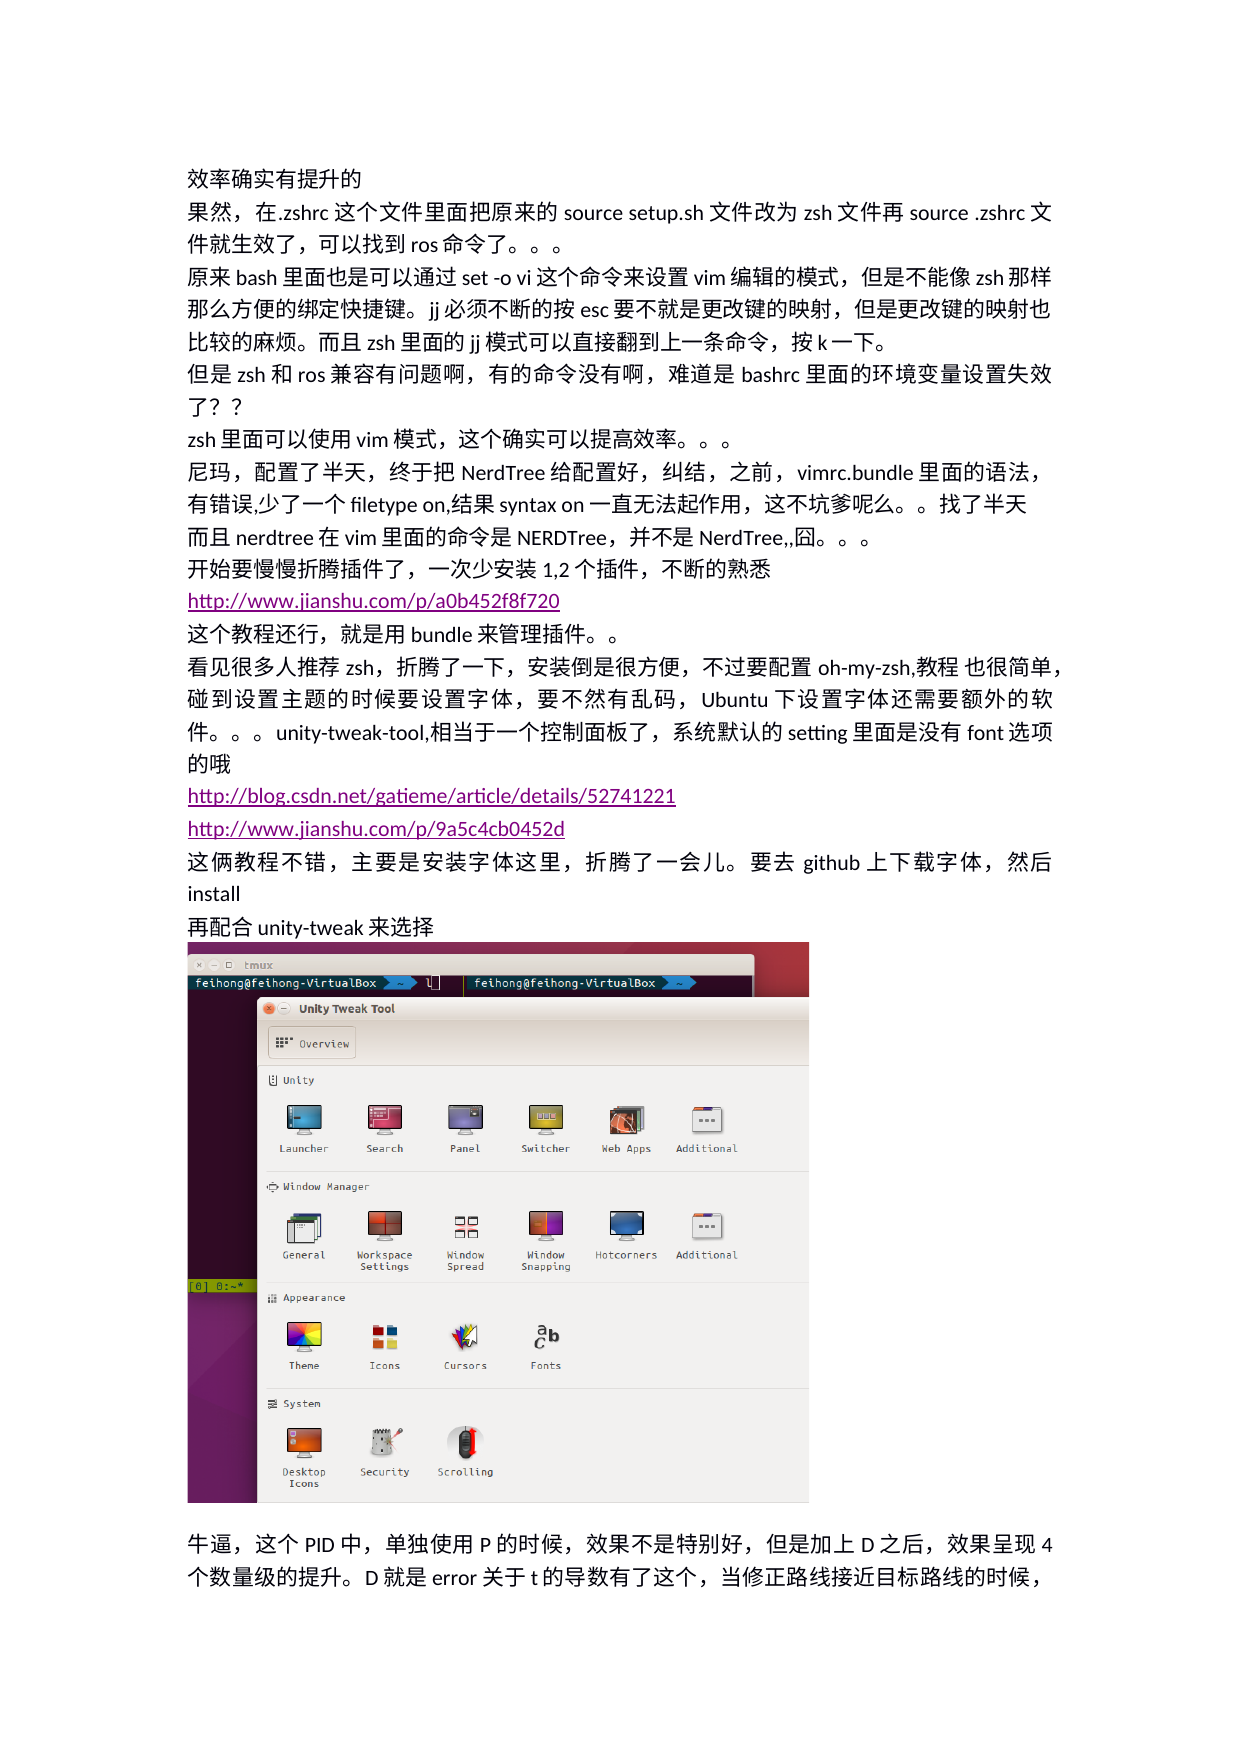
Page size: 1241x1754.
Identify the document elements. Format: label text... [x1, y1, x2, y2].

text 这俩教程不错，主要是安装字体这里，折腾了一会儿。要去github上下载字体，然后install [187, 844, 1053, 909]
picture [187, 942, 810, 1503]
text http://www.jianshu.com/p/9a5c4cb0452d [187, 812, 1053, 844]
text 开始要慢慢折腾插件了，一次少安装1,2个插件，不断的熟悉 [187, 552, 1053, 584]
text 这个教程还行，就是用bundle来管理插件。。 [187, 617, 1053, 649]
text 原来bash里面也是可以通过set -o vi这个命令来设置vim编辑的模式，但是不能像zsh那样那么方便的绑定快捷键。jj必须不断的按esc要不就是更改键的映射，但是更改键的映射也比较的麻烦。而且zsh里面的jj模式可以直接翻到上一条命令，按k一下。 [187, 259, 1053, 357]
text 但是zsh和ros兼容有问题啊，有的命令没有啊，难道是bashrc里面的环境变量设置失效了？？ [187, 357, 1053, 422]
text 看见很多人推荐zsh，折腾了一下，安装倒是很方便，不过要配置oh-my-zsh,教程 也很简单，碰到设置主题的时候要设置字体，要不然有乱码，Ubuntu下设置字体还需要额外的软件。。。unity-tweak-tool,相当于一个控制面板了，系统默认的setting里面是没有font选项的哦 [187, 649, 1053, 779]
text 果然，在.zshrc这个文件里面把原来的source setup.sh文件改为zsh文件再source .zshrc文件就生效了，可以找到ros命令了。。。 [187, 194, 1053, 259]
text http://blog.csdn.net/gatieme/article/details/52741221 [187, 779, 1053, 812]
text http://www.jianshu.com/p/a0b452f8f720 [187, 584, 1053, 617]
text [187, 1527, 1053, 1592]
text 再配合unity-tweak来选择 [187, 909, 1053, 942]
text 而且nerdtree在vim里面的命令是NERDTree，并不是NerdTree,,囧。。。 [187, 519, 1053, 552]
text 尼玛，配置了半天，终于把NerdTree给配置好，纠结，之前，vimrc.bundle里面的语法，有错误,少了一个filetype on,结果syntax on 一直无法起作用，这不坑爹呢么。。找了半天 [187, 454, 1053, 519]
text zsh里面可以使用vim模式，这个确实可以提高效率。。。 [187, 422, 1053, 454]
text 效率确实有提升的 [187, 162, 1053, 194]
